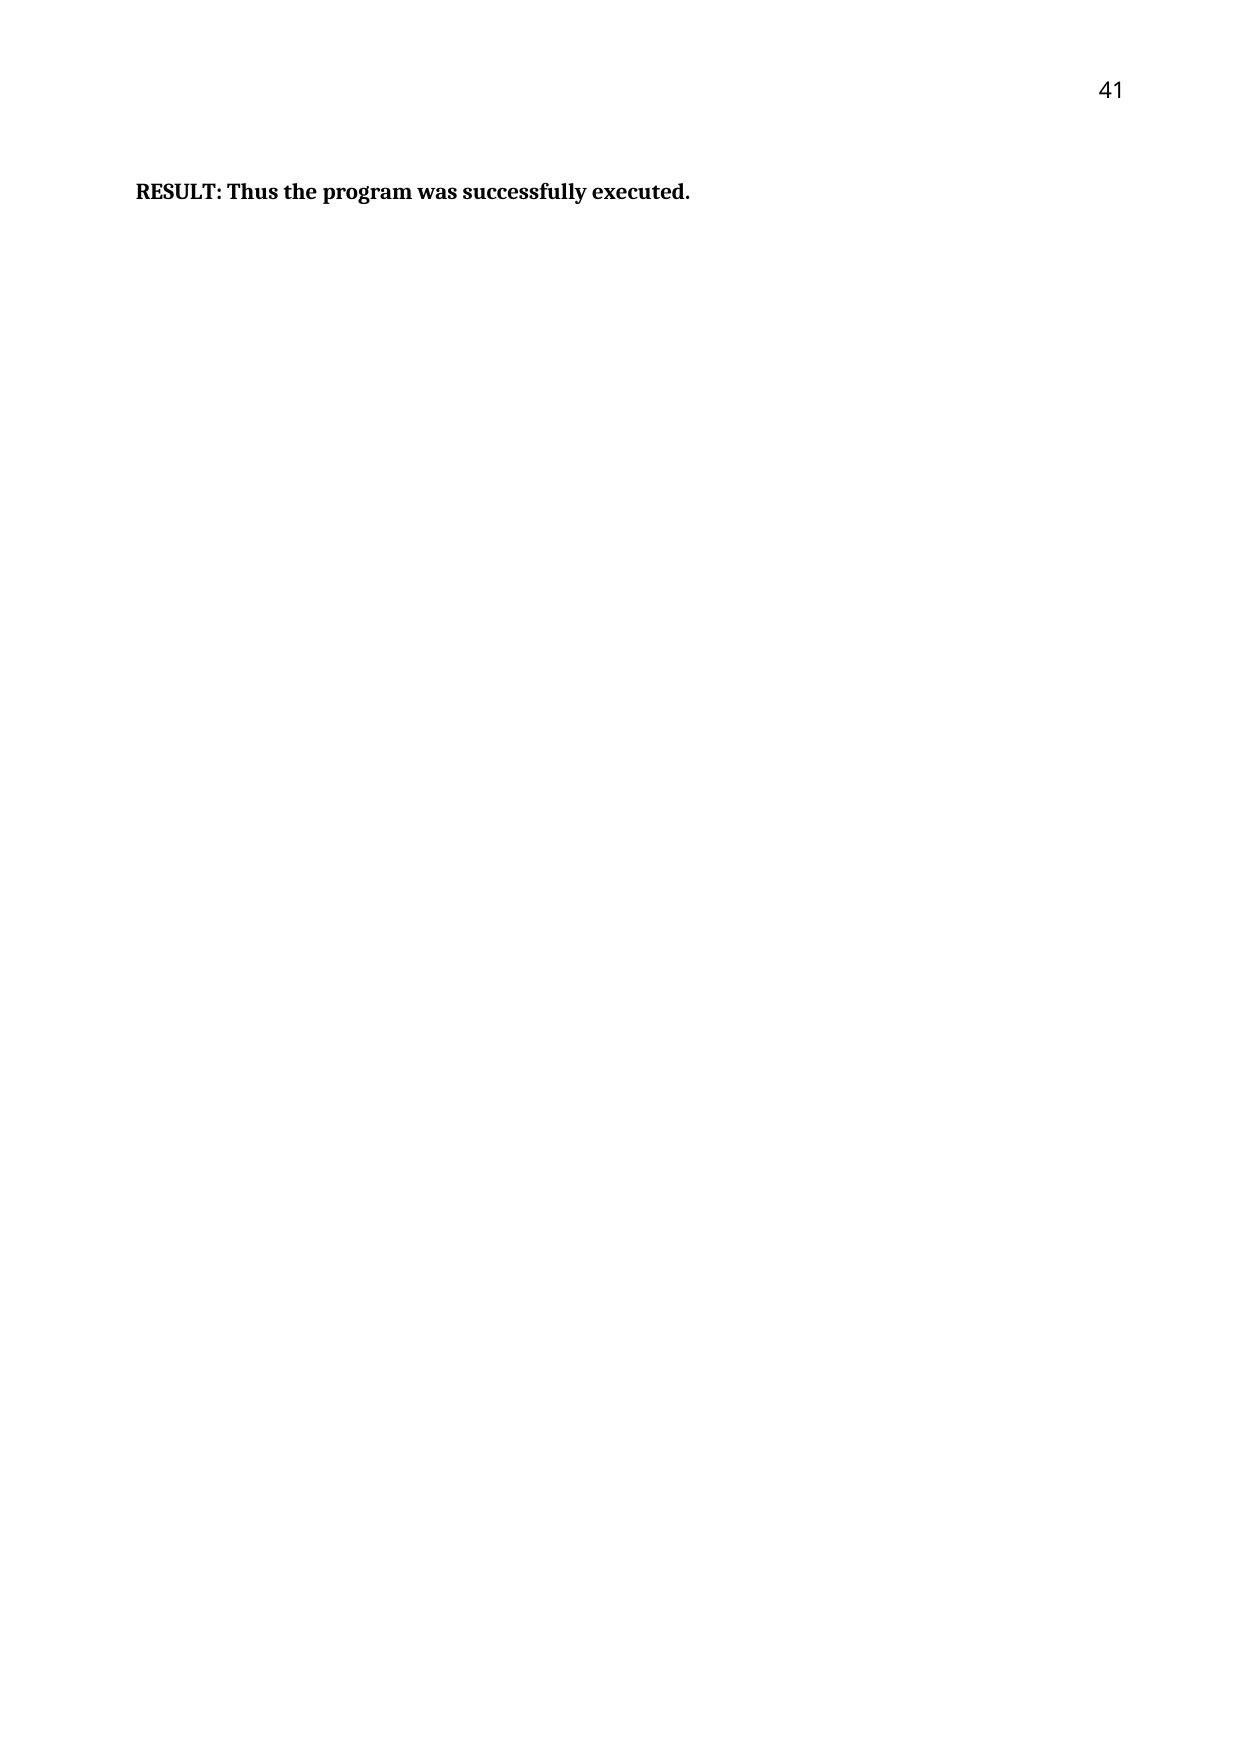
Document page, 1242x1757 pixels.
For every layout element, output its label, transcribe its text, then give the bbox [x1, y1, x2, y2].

text RESULT: Thus the program was successfully executed. [136, 179, 1162, 205]
